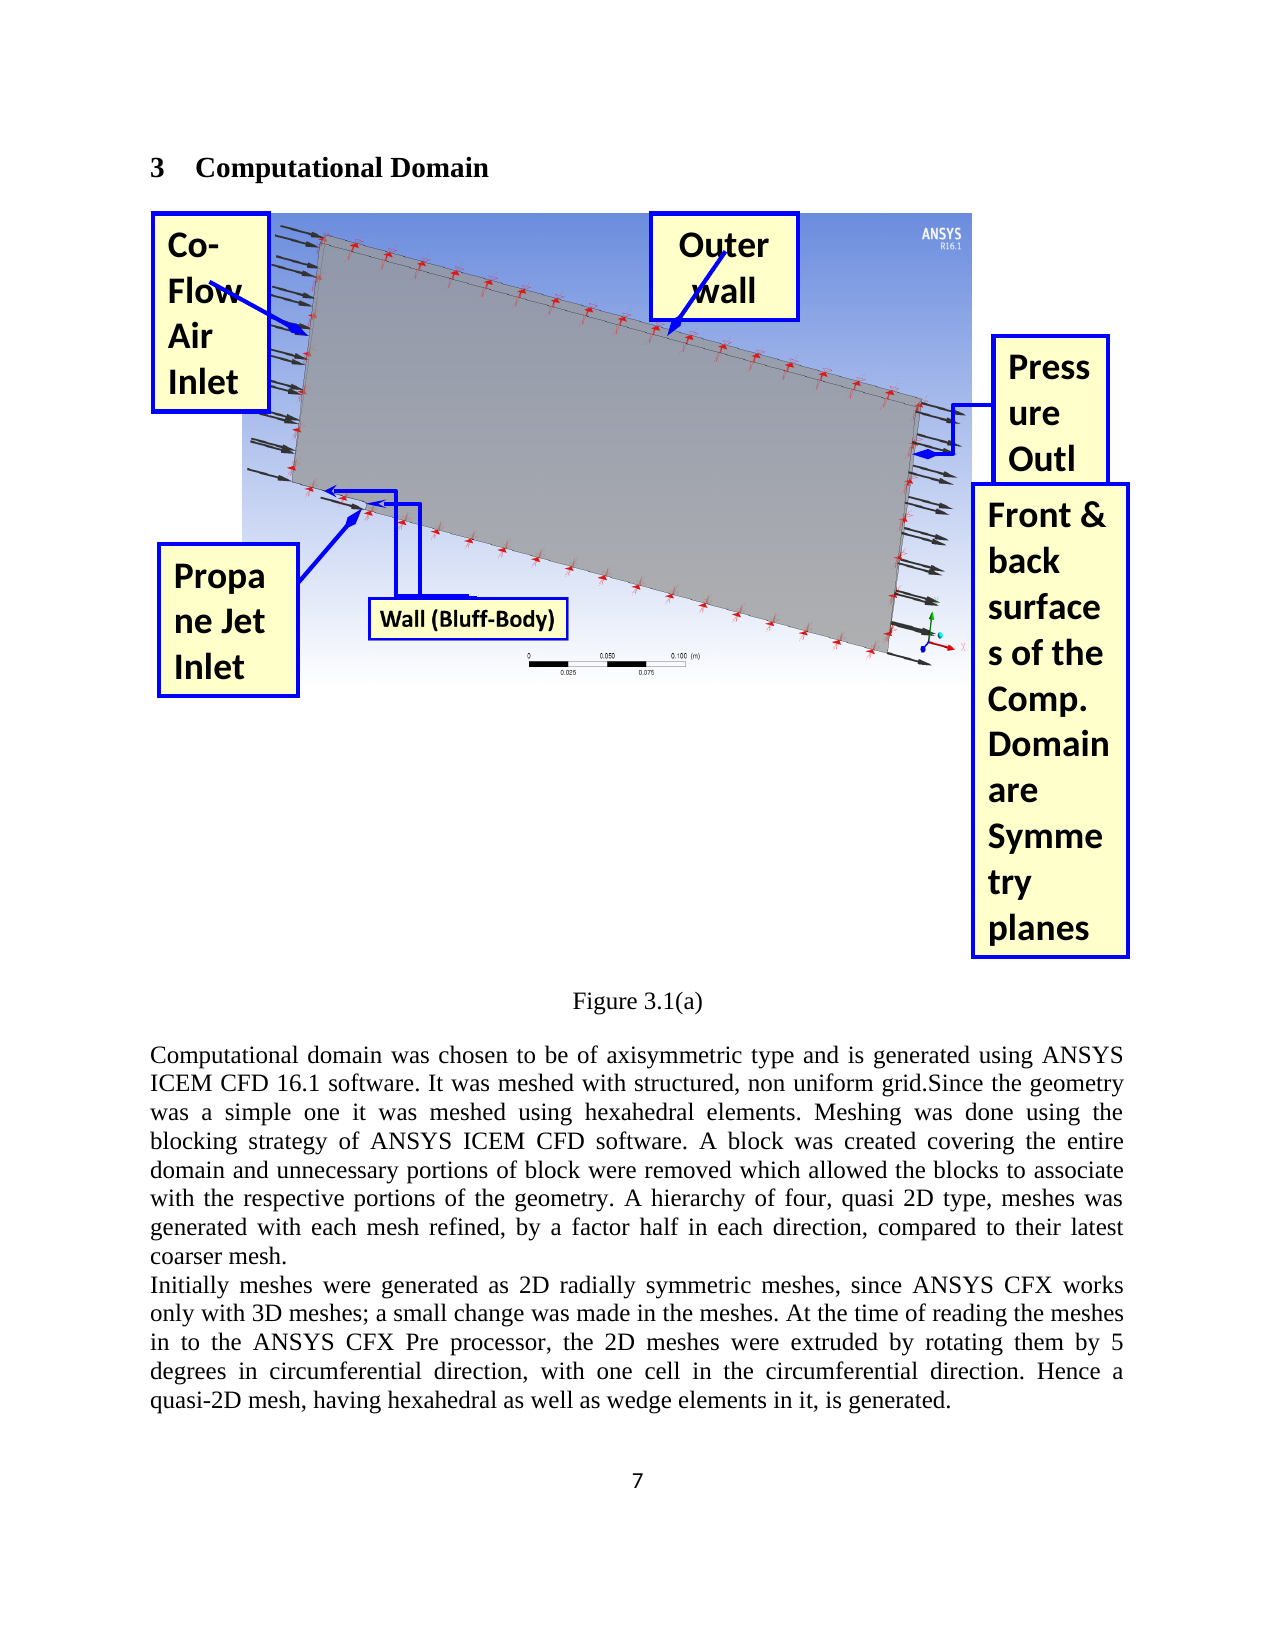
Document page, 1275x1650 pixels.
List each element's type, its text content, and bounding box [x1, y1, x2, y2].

picture [242, 213, 972, 686]
text Initially meshes were generated as 2D radially symmetric meshes, since ANSYS CFX works only with 3D meshes; a small change was made in the meshes. At the time of reading the meshes in to the ANSYS CFX Pre processor, the 2D meshes were extruded by rotating them by 5 degrees in circumferential direction, with one cell in the circumferential direction. Hence a quasi-2D mesh, having hexahedral as well as wedge elements in it, is generated. [150, 1270, 1125, 1413]
text Computational domain was chosen to be of axisymmetric type and is generated using ANSYS ICEM CFD 16.1 software. It was meshed with structured, non uniform grid.Since the geometry was a simple one it was meshed using hexahedral elements. Meshing was done using the blocking strategy of ANSYS ICEM CFD software. A block was created covering the entire domain and unnecessary portions of block were removed which allowed the blocks to associate with the respective portions of the geometry. A hierarchy of four, quasi 2D type, meshes was generated with each mesh refined, by a factor half in each direction, compared to their latest coarser mesh. [150, 1040, 1125, 1270]
subtitle Computational Domain [150, 150, 1125, 183]
text Figure 3.1(a) [150, 986, 1125, 1014]
